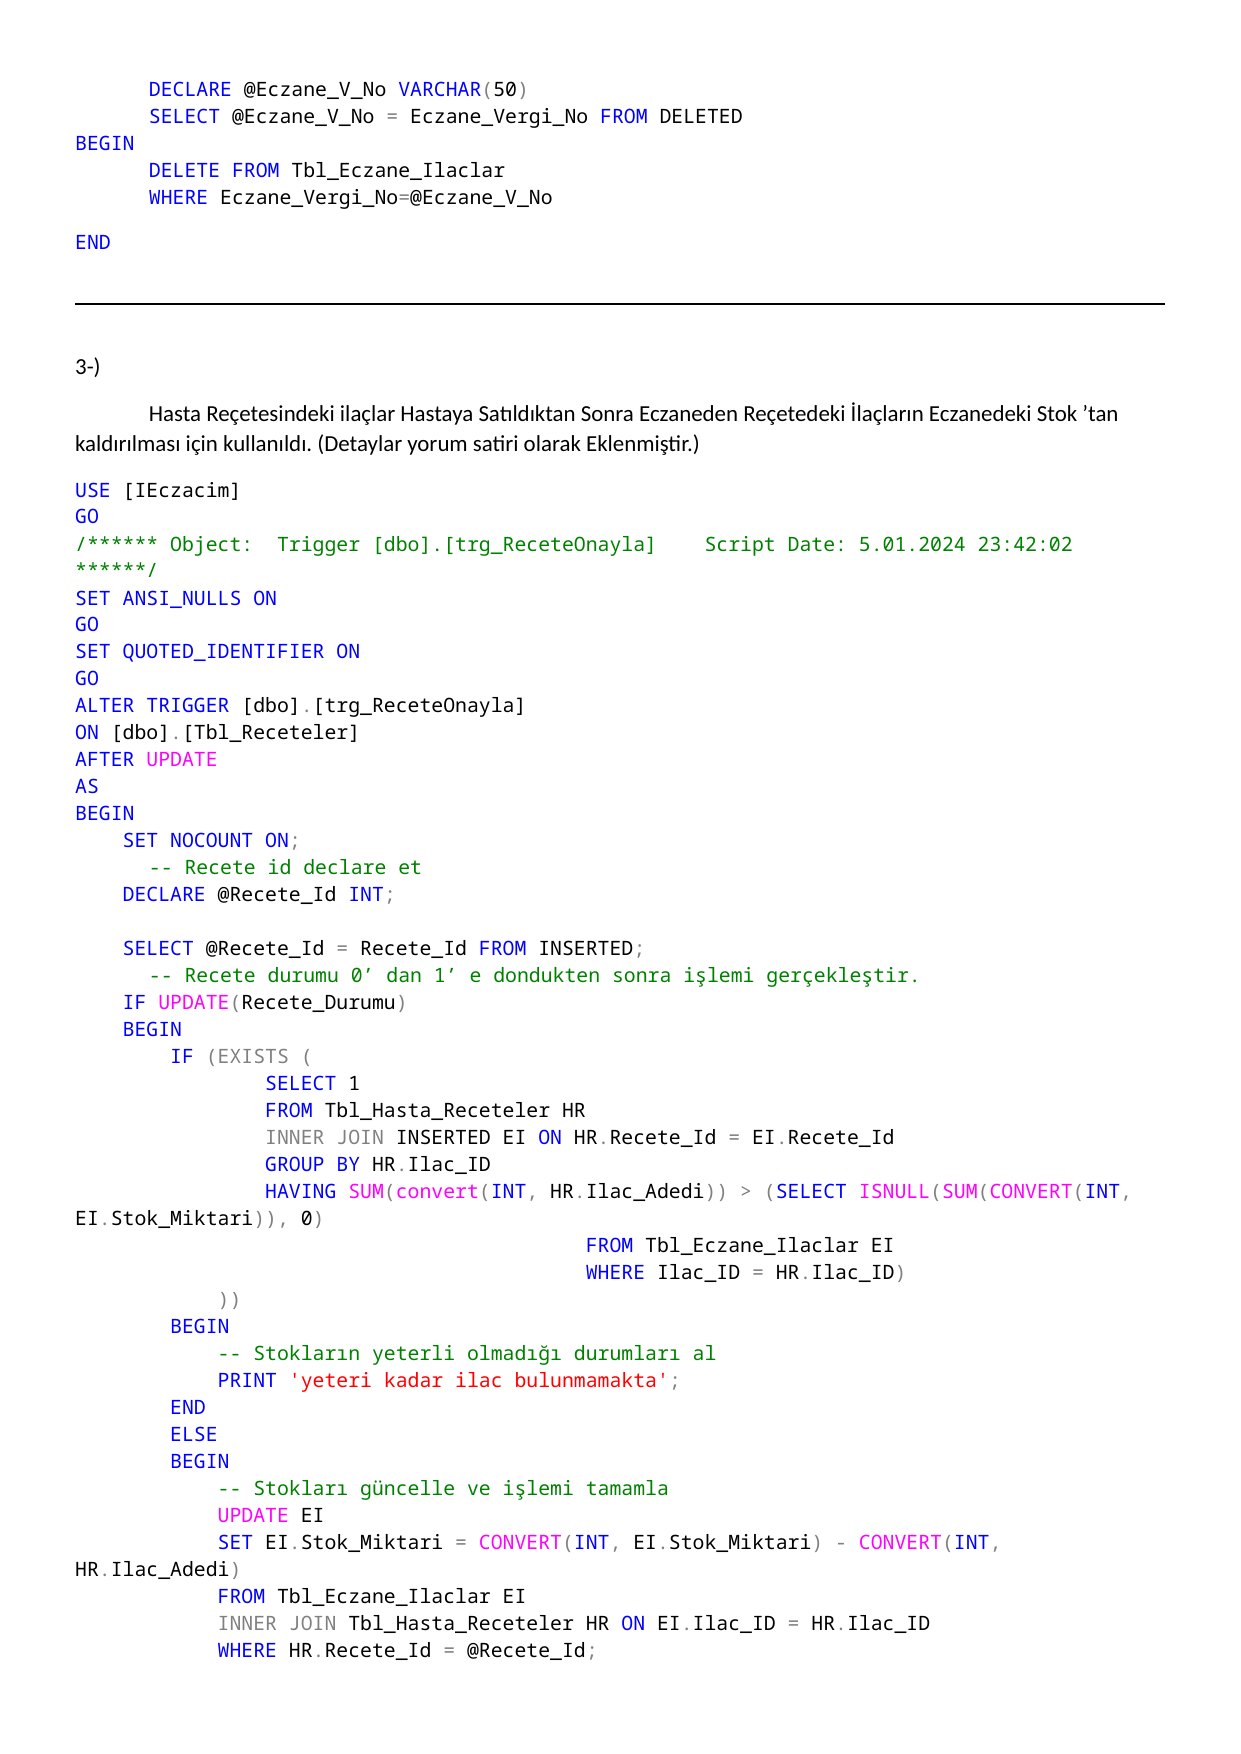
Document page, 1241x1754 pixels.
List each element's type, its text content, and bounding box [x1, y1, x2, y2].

text ELSE [75, 1420, 1165, 1447]
text -- Stokların yeterli olmadığı durumları al [75, 1339, 1165, 1366]
text INNER JOIN Tbl_Hasta_Receteler HR ON EI.Ilac_ID = HR.Ilac_ID [75, 1609, 1165, 1636]
text FROM Tbl_Eczane_Ilaclar EI [75, 1582, 1165, 1609]
text GO [75, 611, 1165, 638]
text ALTER TRIGGER [dbo].[trg_ReceteOnayla] [75, 692, 1165, 719]
text Hasta Reçetesindeki ilaçlar Hastaya Satıldıktan Sonra Eczaneden Reçetedeki İlaçların Eczanedeki Stok ’tan kaldırılması için kullanıldı. (Detaylar yorum satiri olarak Eklenmiştir.) [75, 399, 1165, 457]
text FROM Tbl_Hasta_Receteler HR [75, 1096, 1165, 1123]
text IF (EXISTS ( [75, 1042, 1165, 1069]
text END [75, 1393, 1165, 1420]
text FROM Tbl_Eczane_Ilaclar EI [75, 1231, 1165, 1258]
text DECLARE @Eczane_V_No VARCHAR(50) [75, 75, 1165, 102]
text SET NOCOUNT ON; [75, 827, 1165, 853]
text AS [75, 773, 1165, 799]
text WHERE HR.Recete_Id = @Recete_Id; [75, 1636, 1165, 1663]
text BEGIN [75, 1312, 1165, 1339]
text BEGIN [75, 129, 1165, 156]
text ON [dbo].[Tbl_Receteler] [75, 719, 1165, 746]
text UPDATE EI [75, 1501, 1165, 1528]
text IF UPDATE(Recete_Durumu) [75, 988, 1165, 1015]
text -- Recete durumu 0’ dan 1’ e dondukten sonra işlemi gerçekleştir. [75, 961, 1165, 988]
text HAVING SUM(convert(INT, HR.Ilac_Adedi)) > (SELECT ISNULL(SUM(CONVERT(INT, EI.Stok_Miktari)), 0) [75, 1177, 1165, 1231]
text -- Stokları güncelle ve işlemi tamamla [75, 1474, 1165, 1501]
text WHERE Ilac_ID = HR.Ilac_ID) [75, 1258, 1165, 1285]
text DECLARE @Recete_Id INT; [75, 881, 1165, 907]
text DELETE FROM Tbl_Eczane_Ilaclar [75, 156, 1165, 183]
text USE [IEczacim] [75, 476, 1165, 503]
text BEGIN [75, 1447, 1165, 1474]
text GO [75, 503, 1165, 530]
text SET ANSI_NULLS ON [75, 584, 1165, 611]
text BEGIN [75, 799, 1165, 827]
text AFTER UPDATE [75, 746, 1165, 773]
text SET EI.Stok_Miktari = CONVERT(INT, EI.Stok_Miktari) - CONVERT(INT, HR.Ilac_Adedi) [75, 1528, 1165, 1582]
text 3-) [75, 352, 1165, 380]
text INNER JOIN INSERTED EI ON HR.Recete_Id = EI.Recete_Id [75, 1123, 1165, 1150]
text WHERE Eczane_Vergi_No=@Eczane_V_No [75, 183, 1165, 210]
text SELECT @Eczane_V_No = Eczane_Vergi_No FROM DELETED [75, 102, 1165, 129]
text GROUP BY HR.Ilac_ID [75, 1150, 1165, 1177]
text GO [75, 665, 1165, 692]
text )) [75, 1285, 1165, 1312]
text SET QUOTED_IDENTIFIER ON [75, 638, 1165, 665]
text /****** Object: Trigger [dbo].[trg_ReceteOnayla] Script Date: 5.01.2024 23:42:02 ******/ [75, 530, 1165, 584]
text SELECT 1 [75, 1069, 1165, 1096]
text -- Recete id declare et [75, 853, 1165, 881]
text BEGIN [75, 1015, 1165, 1042]
text SELECT @Recete_Id = Recete_Id FROM INSERTED; [75, 934, 1165, 961]
text END [75, 229, 1165, 256]
text PRINT 'yeteri kadar ilac bulunmamakta'; [75, 1366, 1165, 1393]
